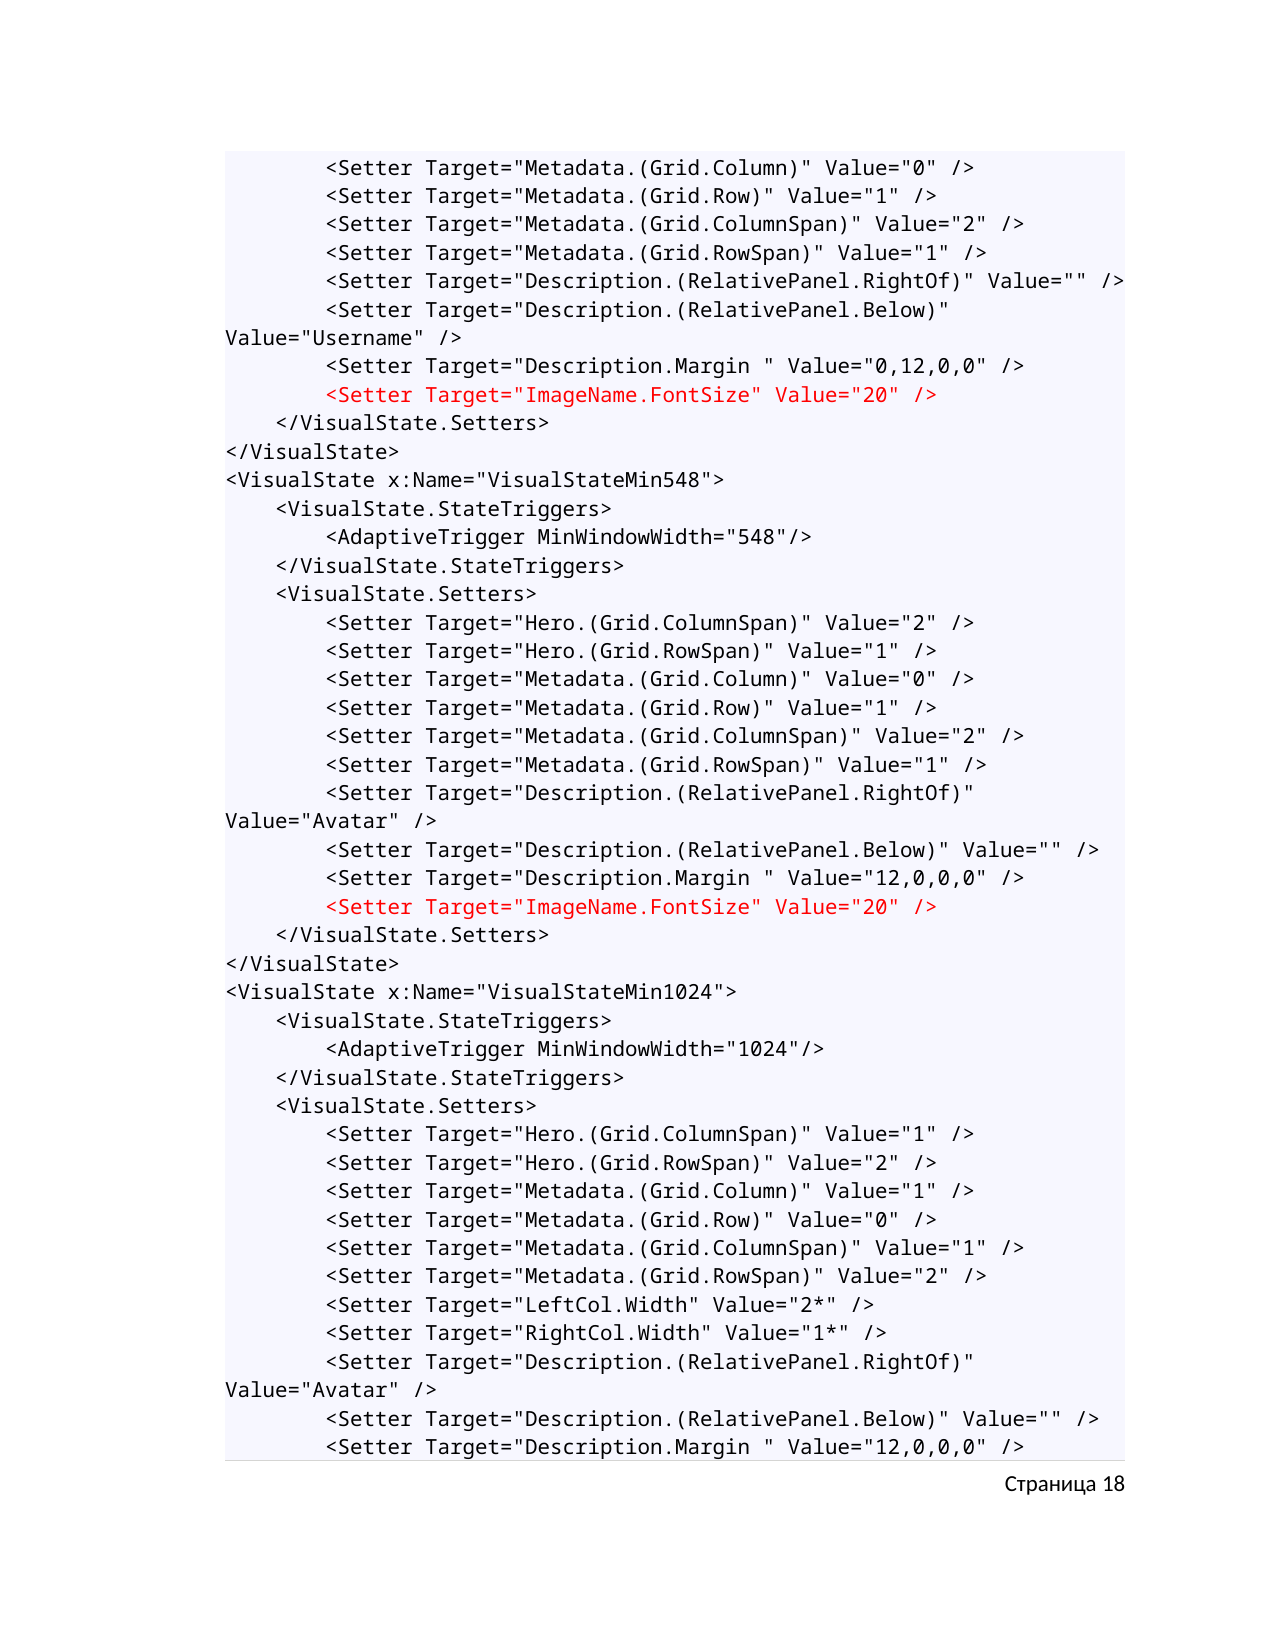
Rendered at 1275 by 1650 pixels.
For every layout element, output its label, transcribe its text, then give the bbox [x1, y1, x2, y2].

text </VisualState> [225, 434, 1125, 463]
text </VisualState.StateTriggers> [225, 1060, 1125, 1088]
text <Setter Target="Metadata.(Grid.Column)" Value="0" /> [225, 662, 1125, 690]
text <VisualState.StateTriggers> [225, 1003, 1125, 1032]
text <Setter Target="RightCol.Width" Value="1*" /> [225, 1316, 1125, 1344]
text <Setter Target="Metadata.(Grid.Column)" Value="0" /> [225, 151, 1125, 178]
text <VisualState.Setters> [225, 1088, 1125, 1117]
text <Setter Target="Description.(RelativePanel.RightOf)" Value="Avatar" /> [225, 776, 1125, 832]
text <Setter Target="ImageName.FontSize" Value="20" /> [225, 377, 1125, 406]
text <Setter Target="Metadata.(Grid.Column)" Value="1" /> [225, 1174, 1125, 1202]
text <VisualState x:Name="VisualStateMin548"> [225, 463, 1125, 491]
text <Setter Target="Metadata.(Grid.Row)" Value="1" /> [225, 178, 1125, 207]
text <Setter Target="Description.Margin " Value="0,12,0,0" /> [225, 349, 1125, 377]
text <Setter Target="Metadata.(Grid.ColumnSpan)" Value="1" /> [225, 1231, 1125, 1259]
text <VisualState.StateTriggers> [225, 491, 1125, 520]
text <VisualState x:Name="VisualStateMin1024"> [225, 975, 1125, 1003]
text <Setter Target="Metadata.(Grid.Row)" Value="1" /> [225, 690, 1125, 719]
text </VisualState.Setters> [225, 918, 1125, 946]
text <Setter Target="Description.Margin " Value="12,0,0,0" /> [225, 1430, 1125, 1460]
text <Setter Target="Description.(RelativePanel.RightOf)" Value="" /> [225, 264, 1125, 292]
text <Setter Target="Metadata.(Grid.RowSpan)" Value="1" /> [225, 747, 1125, 776]
text <Setter Target="Metadata.(Grid.ColumnSpan)" Value="2" /> [225, 207, 1125, 235]
text </VisualState> [225, 946, 1125, 975]
text <Setter Target="Hero.(Grid.ColumnSpan)" Value="1" /> [225, 1117, 1125, 1145]
text <Setter Target="Metadata.(Grid.RowSpan)" Value="2" /> [225, 1259, 1125, 1287]
text <AdaptiveTrigger MinWindowWidth="1024"/> [225, 1032, 1125, 1060]
text <Setter Target="Description.(RelativePanel.RightOf)" Value="Avatar" /> [225, 1344, 1125, 1401]
text </VisualState.Setters> [225, 406, 1125, 434]
text <VisualState.Setters> [225, 577, 1125, 605]
text <AdaptiveTrigger MinWindowWidth="548"/> [225, 520, 1125, 548]
text <Setter Target="Hero.(Grid.RowSpan)" Value="2" /> [225, 1145, 1125, 1174]
text <Setter Target="Description.(RelativePanel.Below)" Value="Username" /> [225, 292, 1125, 349]
text <Setter Target="Metadata.(Grid.ColumnSpan)" Value="2" /> [225, 719, 1125, 747]
text <Setter Target="Description.(RelativePanel.Below)" Value="" /> [225, 832, 1125, 861]
text <Setter Target="Metadata.(Grid.RowSpan)" Value="1" /> [225, 235, 1125, 264]
text <Setter Target="Description.Margin " Value="12,0,0,0" /> [225, 861, 1125, 889]
text <Setter Target="Metadata.(Grid.Row)" Value="0" /> [225, 1202, 1125, 1231]
text <Setter Target="Hero.(Grid.RowSpan)" Value="1" /> [225, 633, 1125, 662]
text <Setter Target="ImageName.FontSize" Value="20" /> [225, 889, 1125, 918]
text <Setter Target="Description.(RelativePanel.Below)" Value="" /> [225, 1401, 1125, 1430]
text <Setter Target="Hero.(Grid.ColumnSpan)" Value="2" /> [225, 605, 1125, 633]
text </VisualState.StateTriggers> [225, 548, 1125, 577]
text <Setter Target="LeftCol.Width" Value="2*" /> [225, 1287, 1125, 1316]
